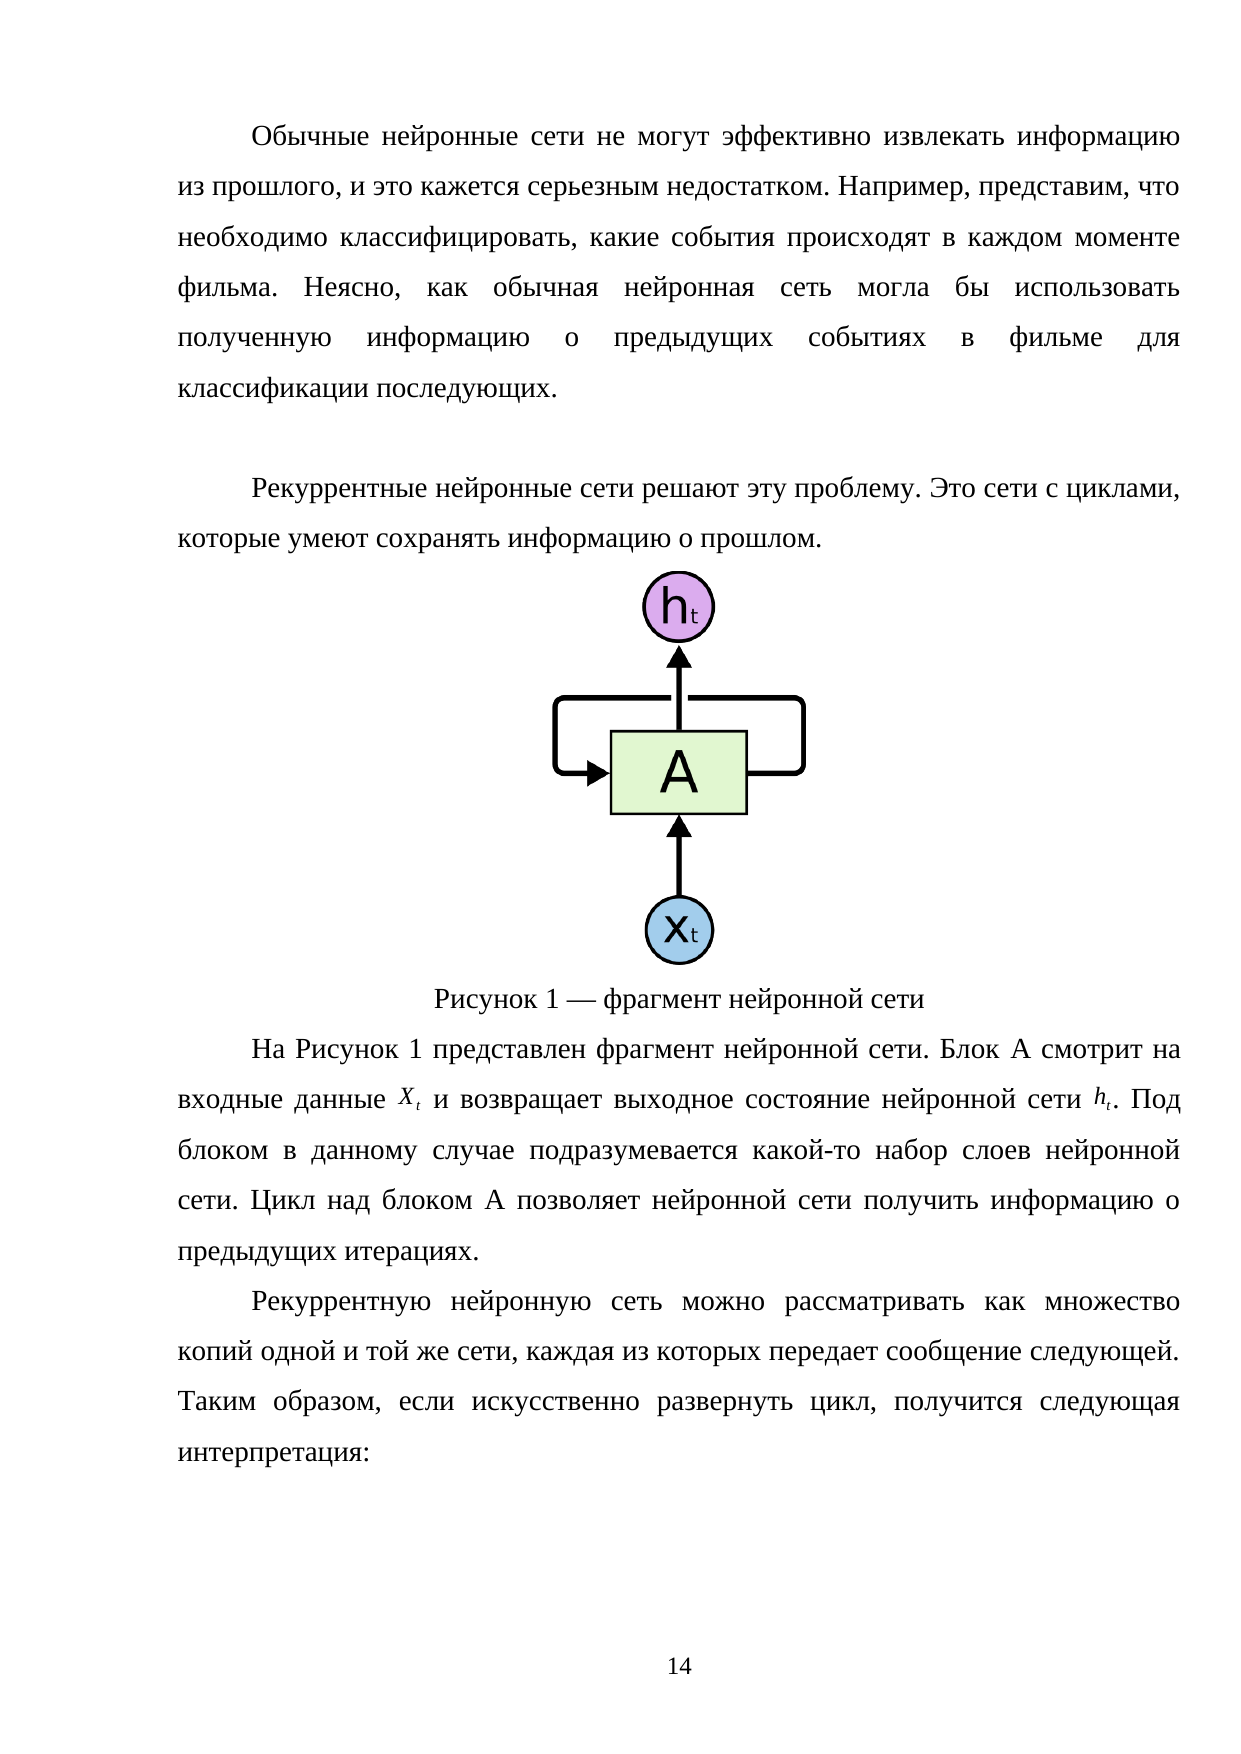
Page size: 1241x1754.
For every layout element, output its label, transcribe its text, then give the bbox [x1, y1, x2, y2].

text Обычные нейронные сети не могут эффективно извлекать информацию из прошлого, и это кажется серьезным недостатком. Например, представим, что необходимо классифицировать, какие события происходят в каждом моменте фильма. Неясно, как обычная нейронная сеть могла бы использовать полученную информацию о предыдущих событиях в фильме для классификации последующих. [177, 118, 1181, 403]
text Рекуррентную нейронную сеть можно рассматривать как множество копий одной и той же сети, каждая из которых передает сообщение следующей. Таким образом, если искусственно развернуть цикл, получится следующая интерпретация: [177, 1283, 1181, 1467]
picture [552, 571, 806, 965]
text Рекуррентные нейронные сети решают эту проблему. Это сети с циклами, которые умеют сохранять информацию о прошлом. [177, 470, 1181, 554]
text На рисунке 1 представлен фрагмент нейронной сети. Блок A смотрит на входные данные и возвращает выходное состояние нейронной сети . Под блоком в данному случае подразумевается какой-то набор слоев нейронной сети. Цикл над блоком A позволяет нейронной сети получить информацию о предыдущих итерациях. [177, 1031, 1181, 1266]
